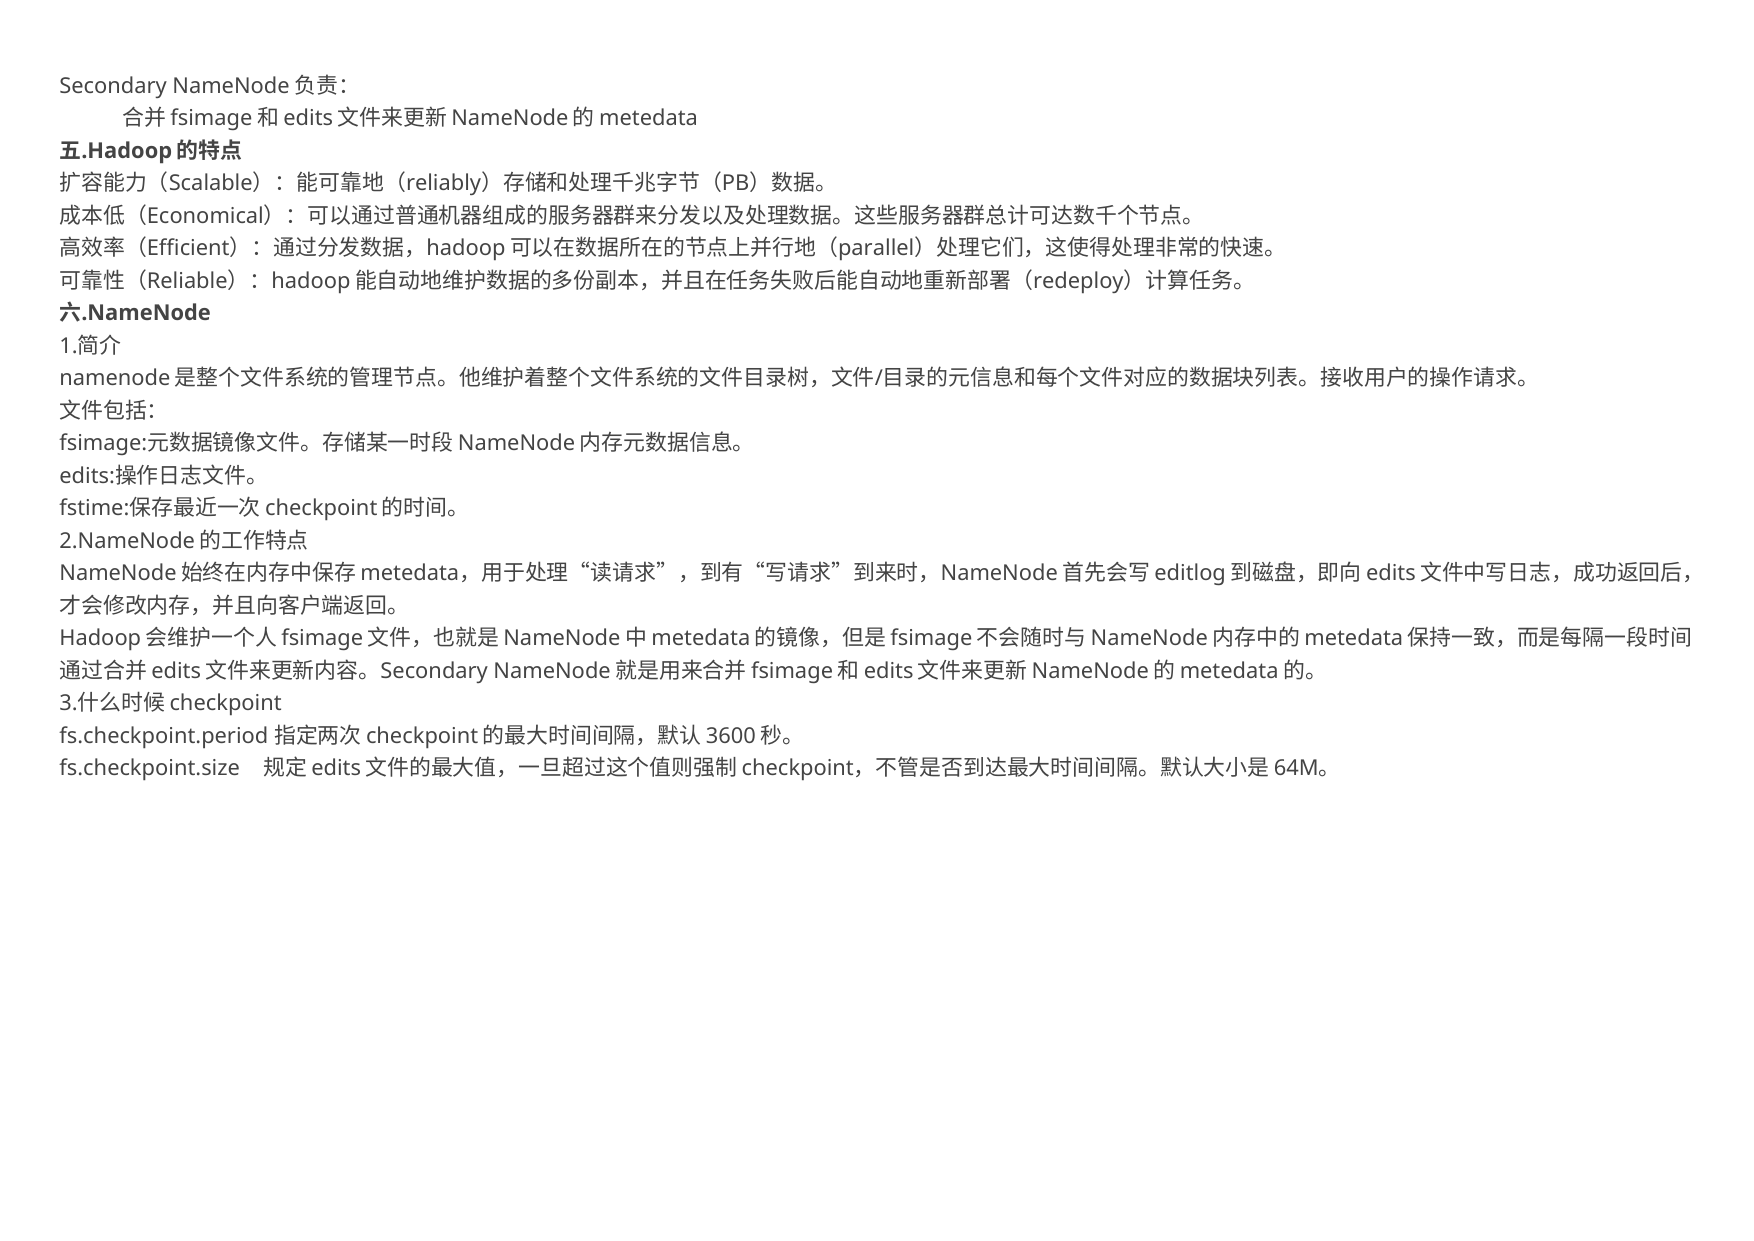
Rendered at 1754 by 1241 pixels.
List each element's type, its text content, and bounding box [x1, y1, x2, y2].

text 1.简介 [59, 328, 1695, 360]
text 成本低（Economical）：可以通过普通机器组成的服务器群来分发以及处理数据。这些服务器群总计可达数千个节点。 [59, 198, 1695, 230]
text 五.Hadoop的特点 [59, 133, 1695, 165]
text namenode是整个文件系统的管理节点。他维护着整个文件系统的文件目录树，文件/目录的元信息和每个文件对应的数据块列表。接收用户的操作请求。 [59, 360, 1695, 393]
text 可靠性（Reliable）：hadoop能自动地维护数据的多份副本，并且在任务失败后能自动地重新部署（redeploy）计算任务。 [59, 263, 1695, 295]
text fsimage:元数据镜像文件。存储某一时段NameNode内存元数据信息。 [59, 425, 1695, 458]
text fs.checkpoint.period 指定两次checkpoint的最大时间间隔，默认3600秒。 [59, 718, 1695, 750]
text 3.什么时候checkpoint [59, 685, 1695, 718]
text 合并fsimage和edits文件来更新NameNode的metedata [59, 100, 1695, 133]
text 高效率（Efficient）：通过分发数据，hadoop可以在数据所在的节点上并行地（parallel）处理它们，这使得处理非常的快速。 [59, 230, 1695, 263]
text 2.NameNode的工作特点 [59, 523, 1695, 555]
text Hadoop会维护一个人fsimage文件，也就是NameNode中metedata的镜像，但是fsimage不会随时与NameNode内存中的metedata保持一致，而是每隔一段时间通过合并edits文件来更新内容。Secondary NameNode就是用来合并fsimage和edits文件来更新NameNode的metedata的。 [59, 620, 1695, 685]
text NameNode始终在内存中保存metedata，用于处理“读请求”，到有“写请求”到来时，NameNode首先会写editlog到磁盘，即向edits文件中写日志，成功返回后，才会修改内存，并且向客户端返回。 [59, 555, 1695, 620]
text fstime:保存最近一次checkpoint的时间。 [59, 490, 1695, 523]
text fs.checkpoint.size 规定edits文件的最大值，一旦超过这个值则强制checkpoint，不管是否到达最大时间间隔。默认大小是64M。 [59, 750, 1695, 783]
text 文件包括： [59, 393, 1695, 425]
text Secondary NameNode负责： [59, 68, 1695, 100]
text 六.NameNode [59, 295, 1695, 328]
text 扩容能力（Scalable）：能可靠地（reliably）存储和处理千兆字节（PB）数据。 [59, 165, 1695, 198]
text edits:操作日志文件。 [59, 458, 1695, 490]
